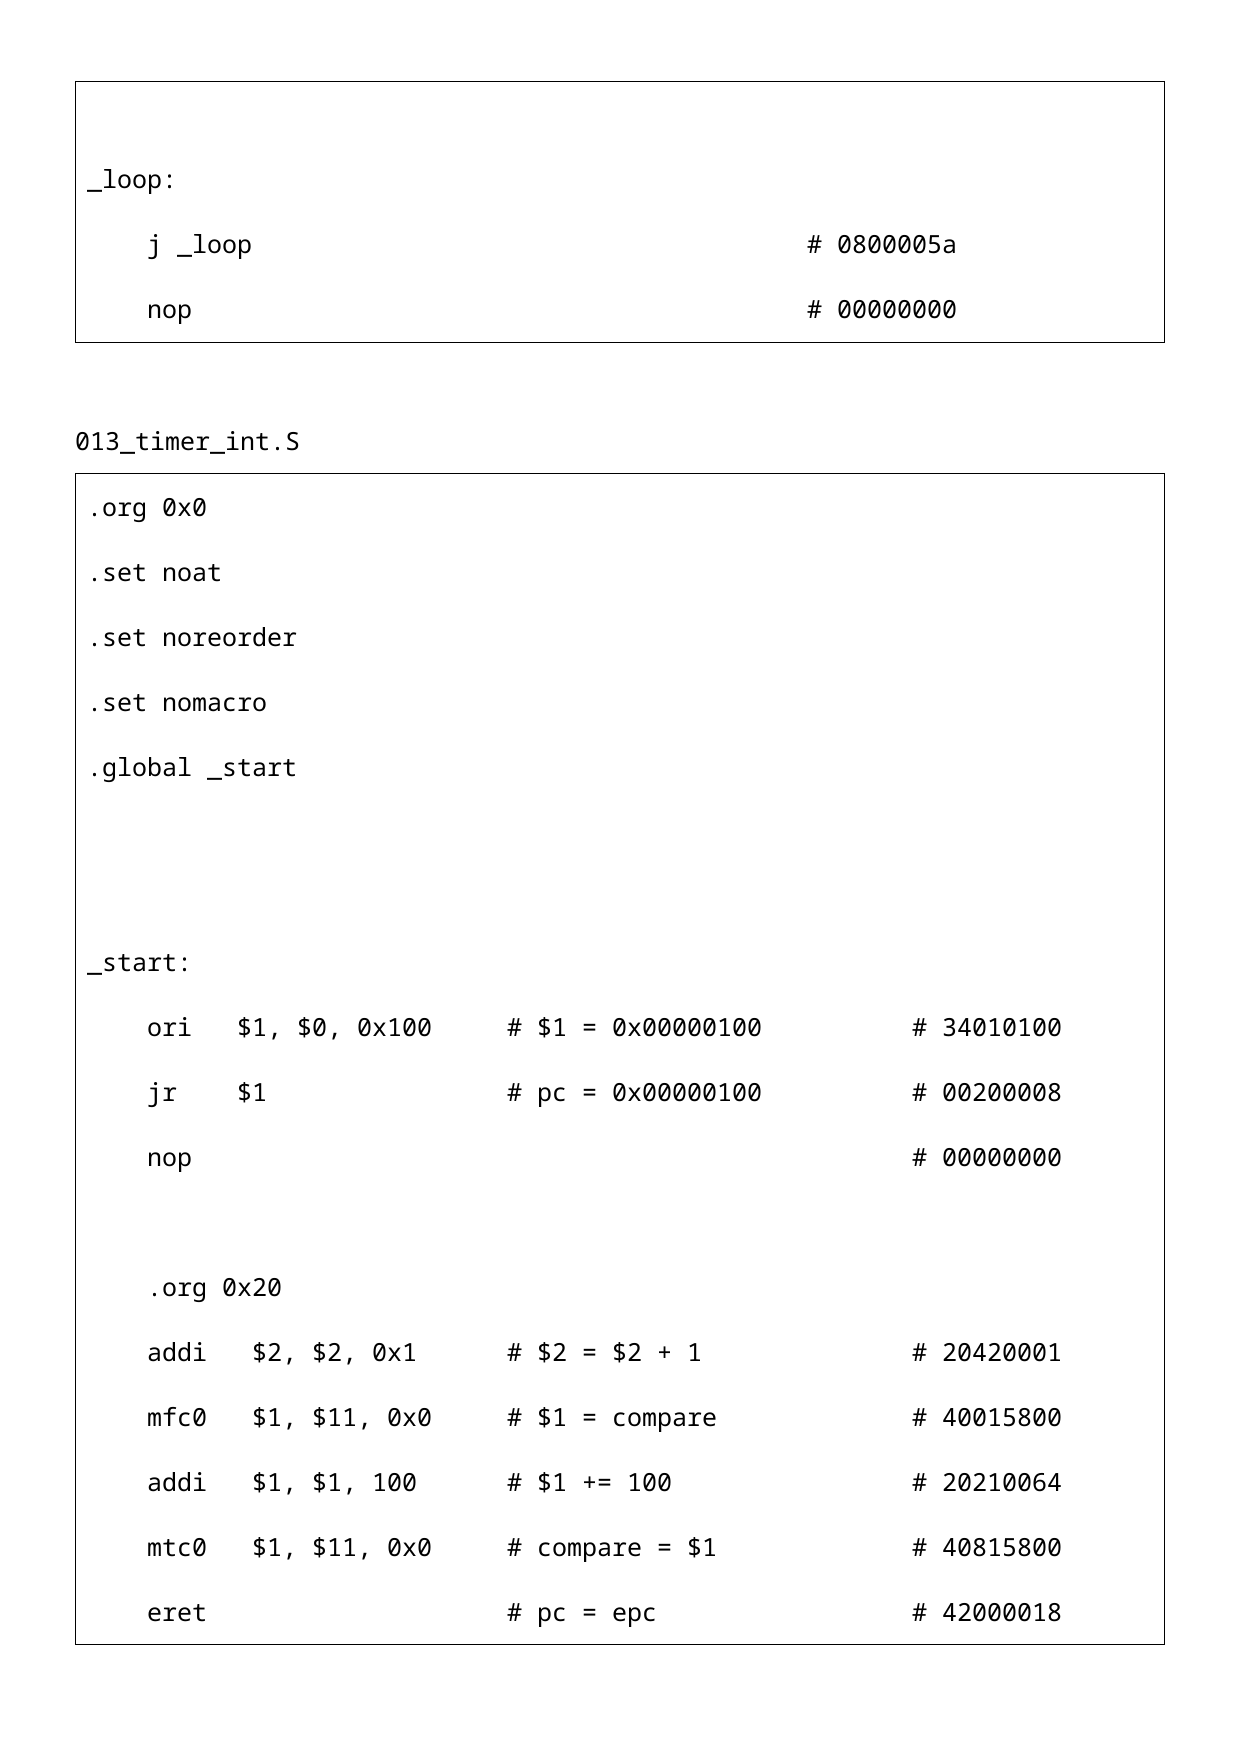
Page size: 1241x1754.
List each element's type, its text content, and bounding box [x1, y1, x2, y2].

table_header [76, 82, 1164, 342]
text 013_timer_int.S [75, 408, 1165, 473]
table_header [76, 474, 1164, 1644]
